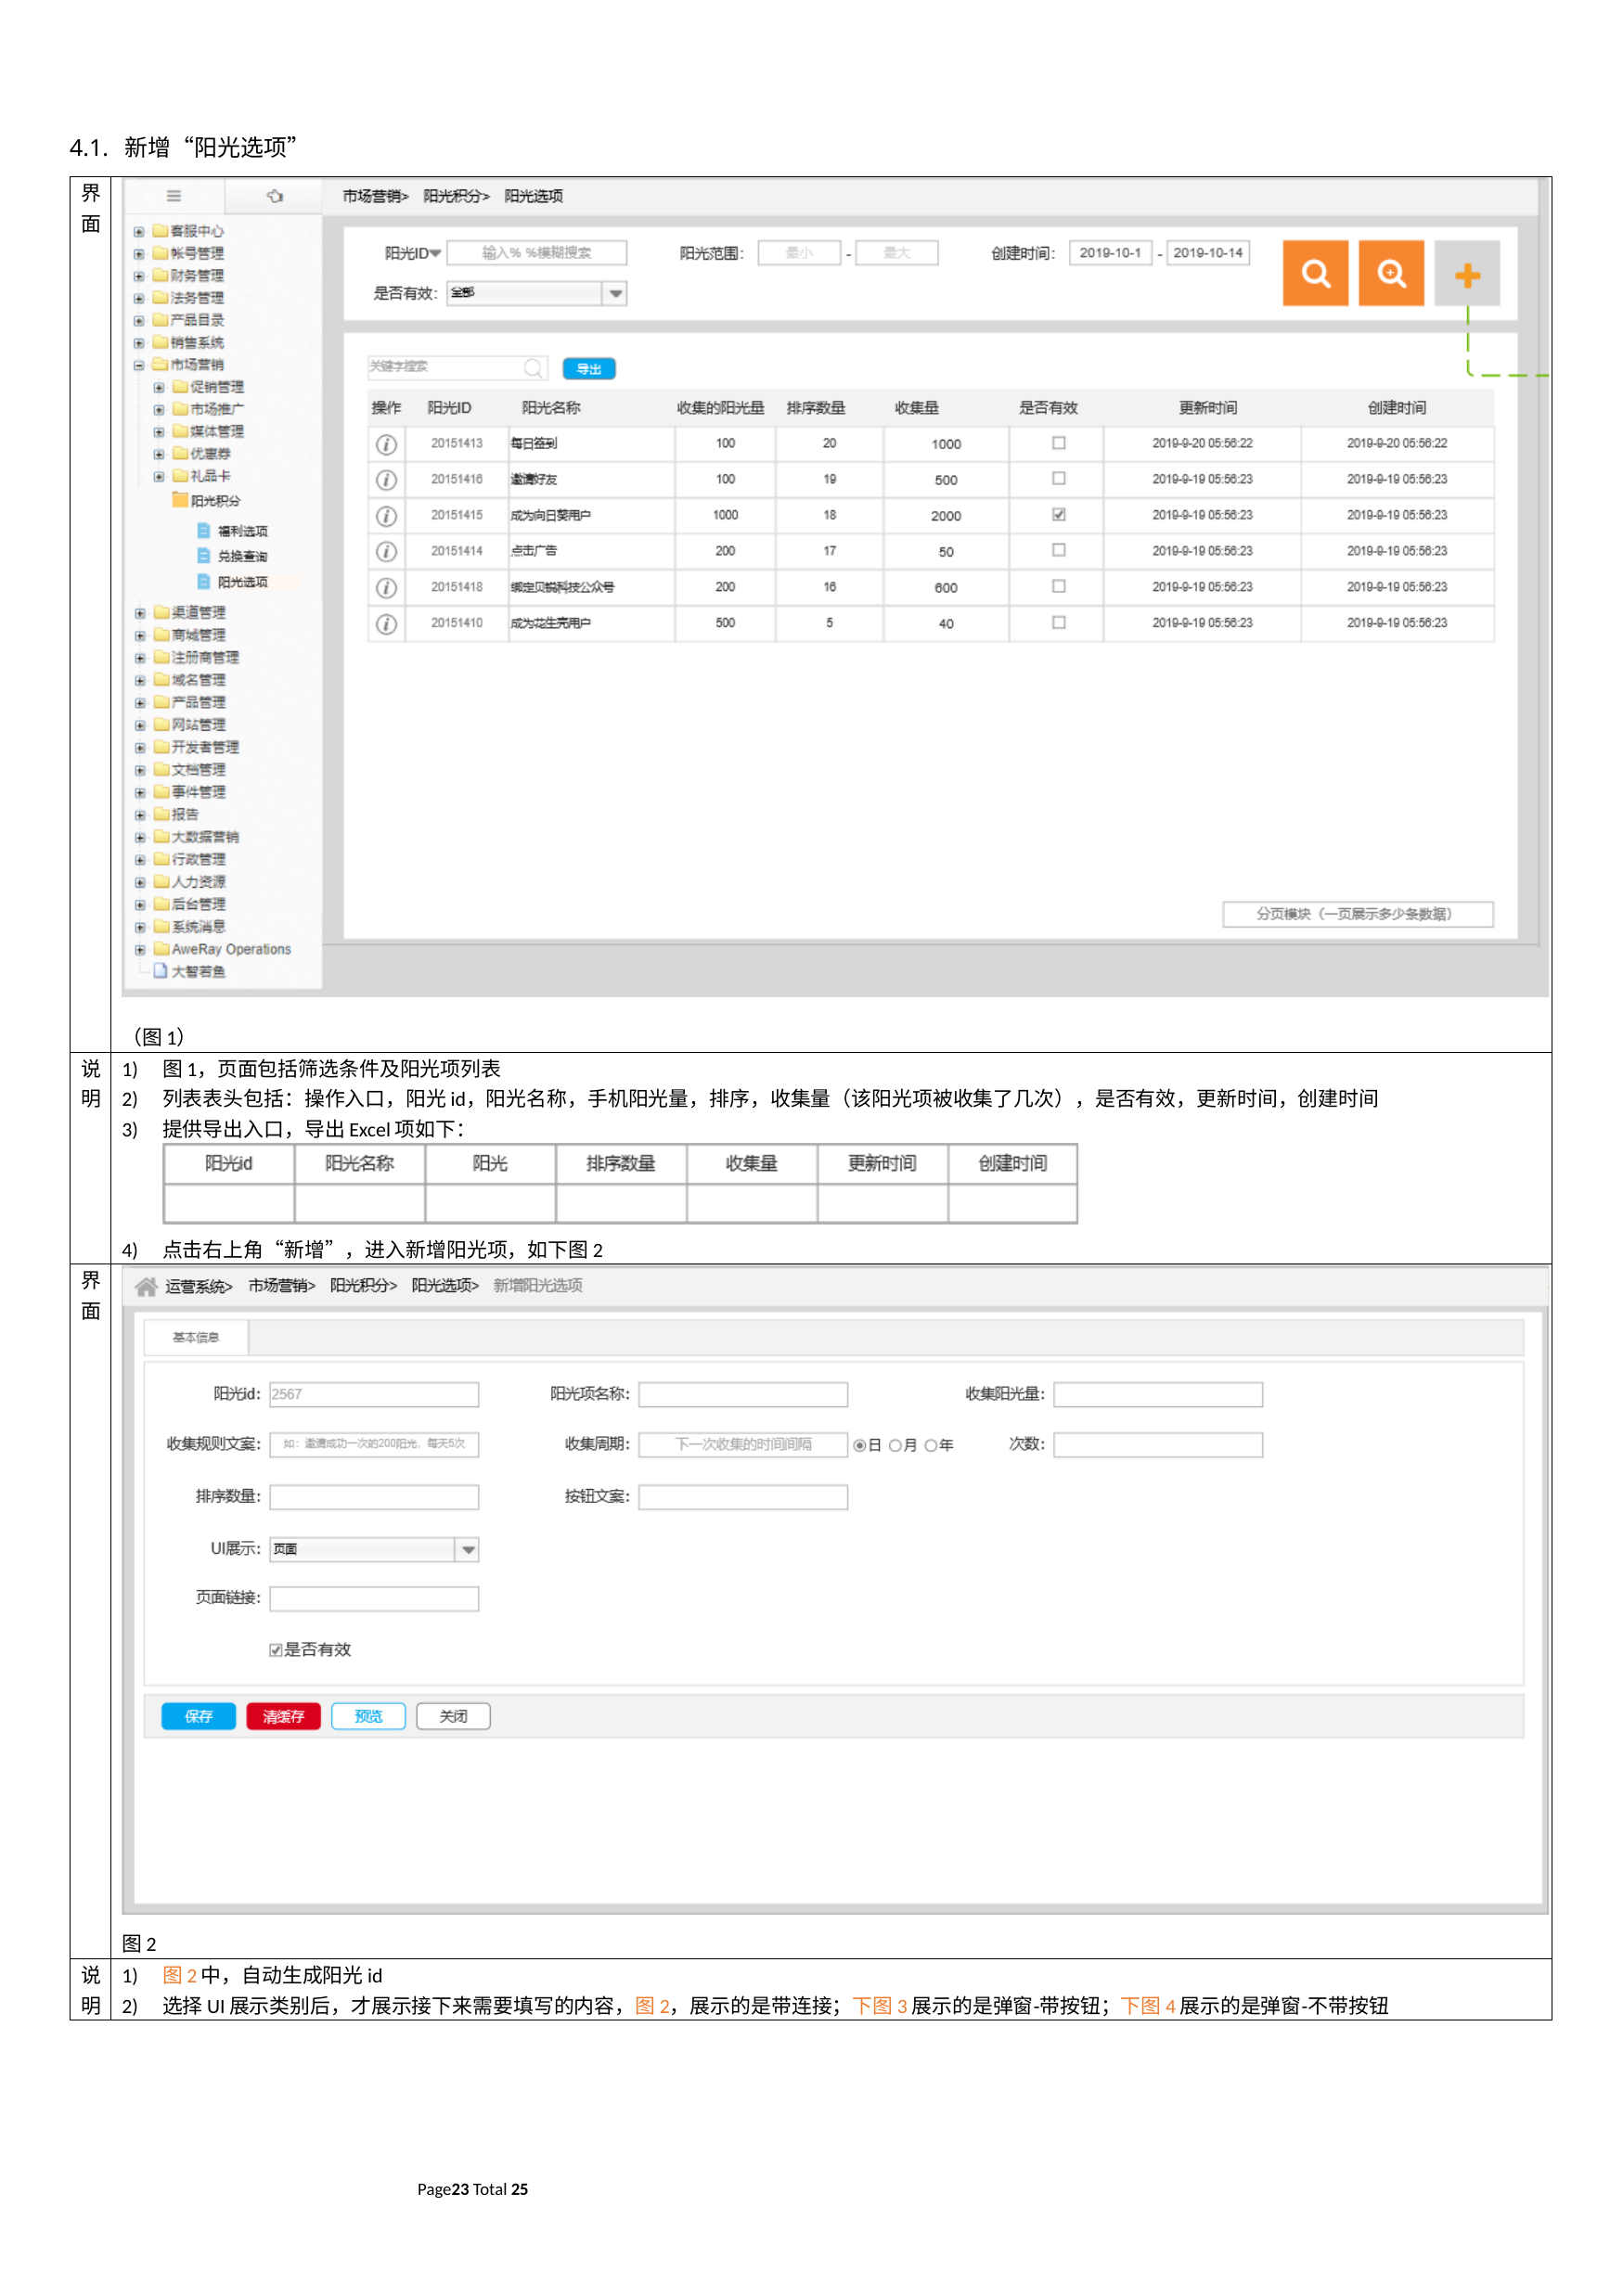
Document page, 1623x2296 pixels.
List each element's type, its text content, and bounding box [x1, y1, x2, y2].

table_cell 图2 [111, 1264, 1552, 1958]
table_cell 图1，页面包括筛选条件及阳光项列表 列表表头包括：操作入口，阳光id，阳光名称，手机阳光量，排序，收集量（该阳光项被收集了几次），是否有效，更新时间，创建时间 提供导出入口，导出Excel项如下： 点击右上角“新增”，进入新增阳光项，如下图2 [111, 1053, 1552, 1263]
table_cell 界面 [71, 1264, 110, 1958]
picture [161, 1143, 1079, 1225]
table_cell 说明 [71, 1959, 110, 2020]
table_header （图1） [111, 177, 1552, 1051]
table_cell 图2中，自动生成阳光id 选择UI展示类别后，才展示接下来需要填写的内容，图2，展示的是带连接；下图3展示的是弹窗-带按钮；下图4展示的是弹窗-不带按钮 [111, 1959, 1552, 2020]
picture [122, 1264, 1550, 1915]
picture [122, 177, 1550, 997]
table_cell 说明 [71, 1053, 110, 1263]
table_header 界面 [71, 177, 110, 1051]
subtitle 新增“阳光选项” [70, 116, 1552, 176]
